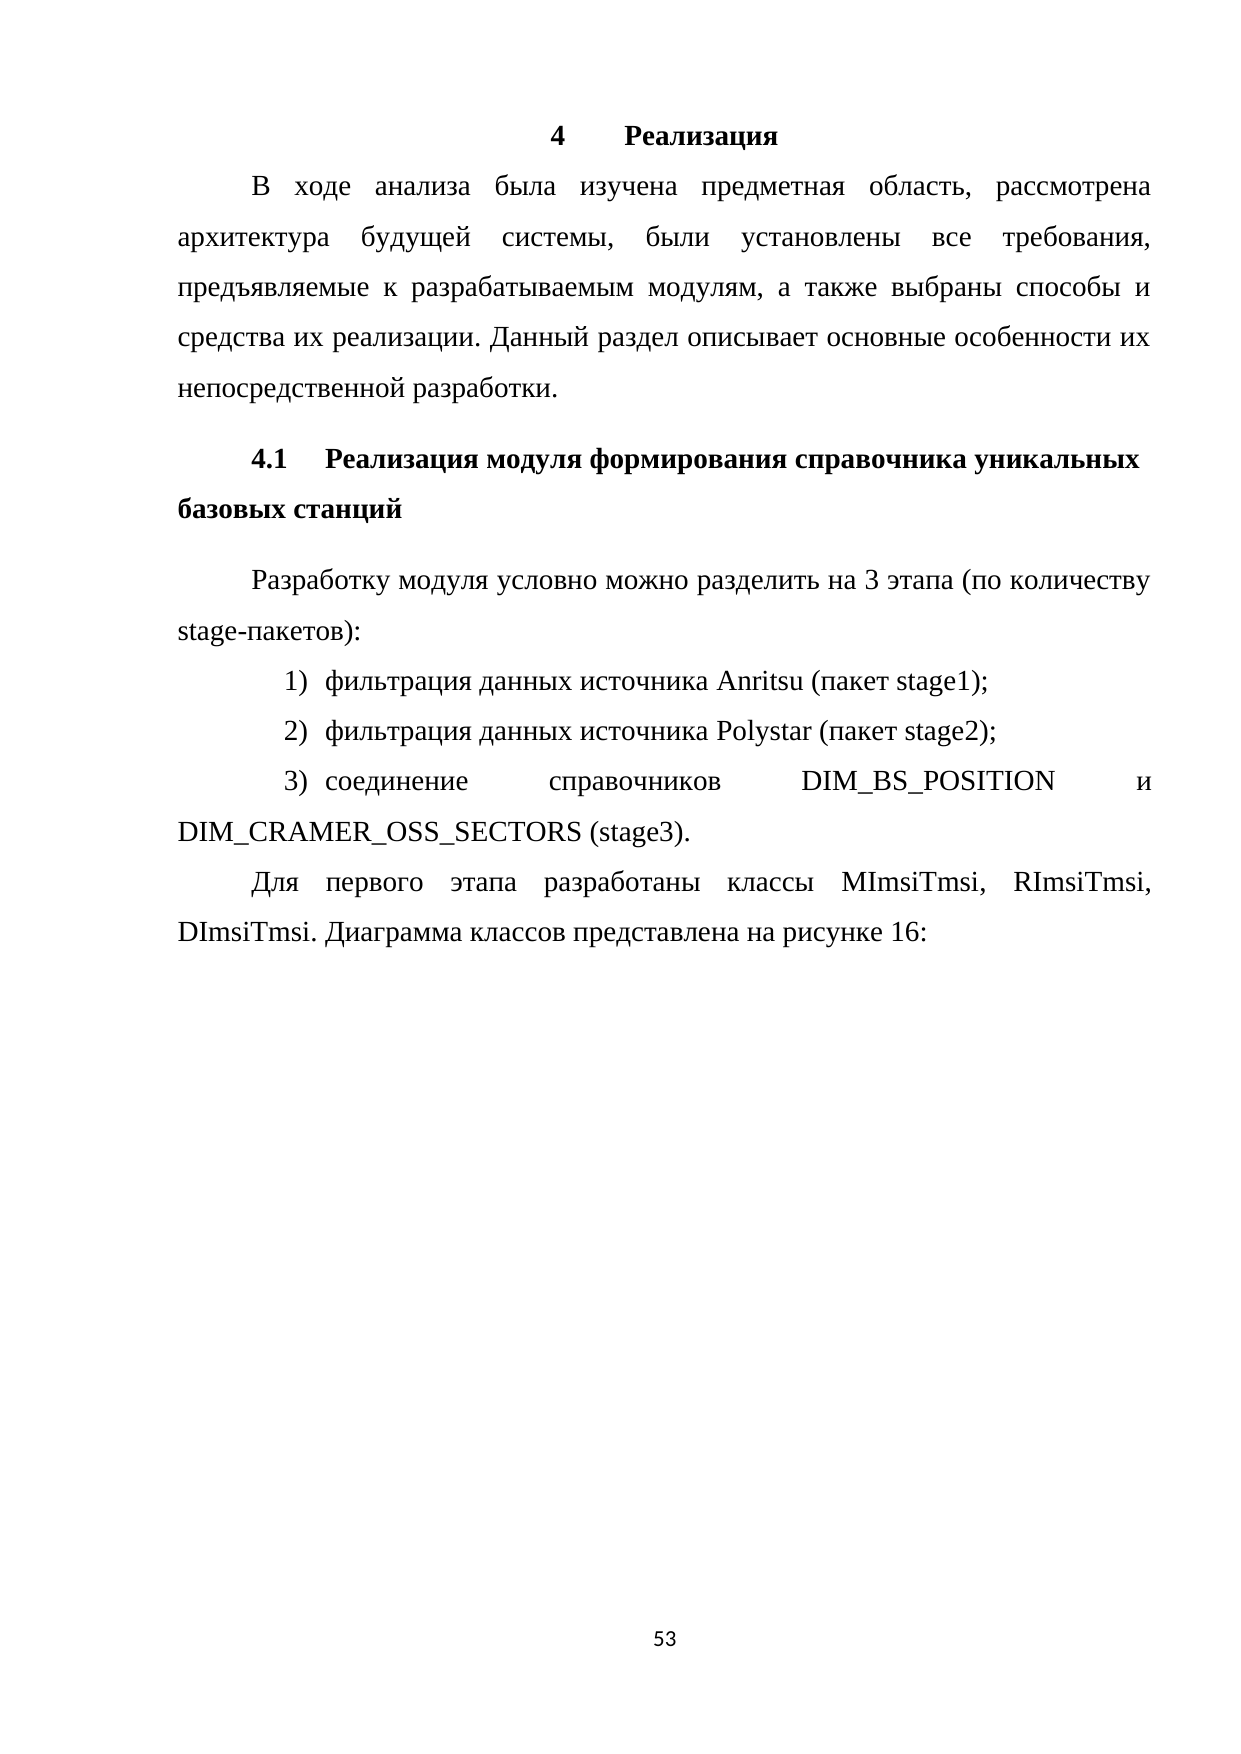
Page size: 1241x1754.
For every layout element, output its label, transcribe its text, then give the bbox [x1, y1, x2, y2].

text Для первого этапа разработаны классы MImsiTmsi, RImsiTmsi, DImsiTmsi. Диаграмма классов представлена на рисунке 16: [177, 864, 1152, 948]
list Реализация [177, 118, 1152, 152]
text В ходе анализа была изучена предметная область, рассмотрена архитектура будущей системы, были установлены все требования, предъявляемые к разрабатываемым модулям, а также выбраны способы и средства их реализации. Данный раздел описывает основные особенности их непосредственной разработки. [177, 168, 1152, 403]
list фильтрация данных источника Anritsu (пакет stage1); [177, 663, 1152, 696]
list фильтрация данных источника Polystar (пакет stage2); [177, 713, 1152, 747]
text Реализация модуля формирования справочника уникальных базовых станций [177, 441, 1152, 525]
list соединение справочников DIM_BS_POSITION и DIM_CRAMER_OSS_SECTORS (stage3). [177, 763, 1152, 847]
text Разработку модуля условно можно разделить на 3 этапа (по количеству stage-пакетов): [177, 562, 1152, 646]
